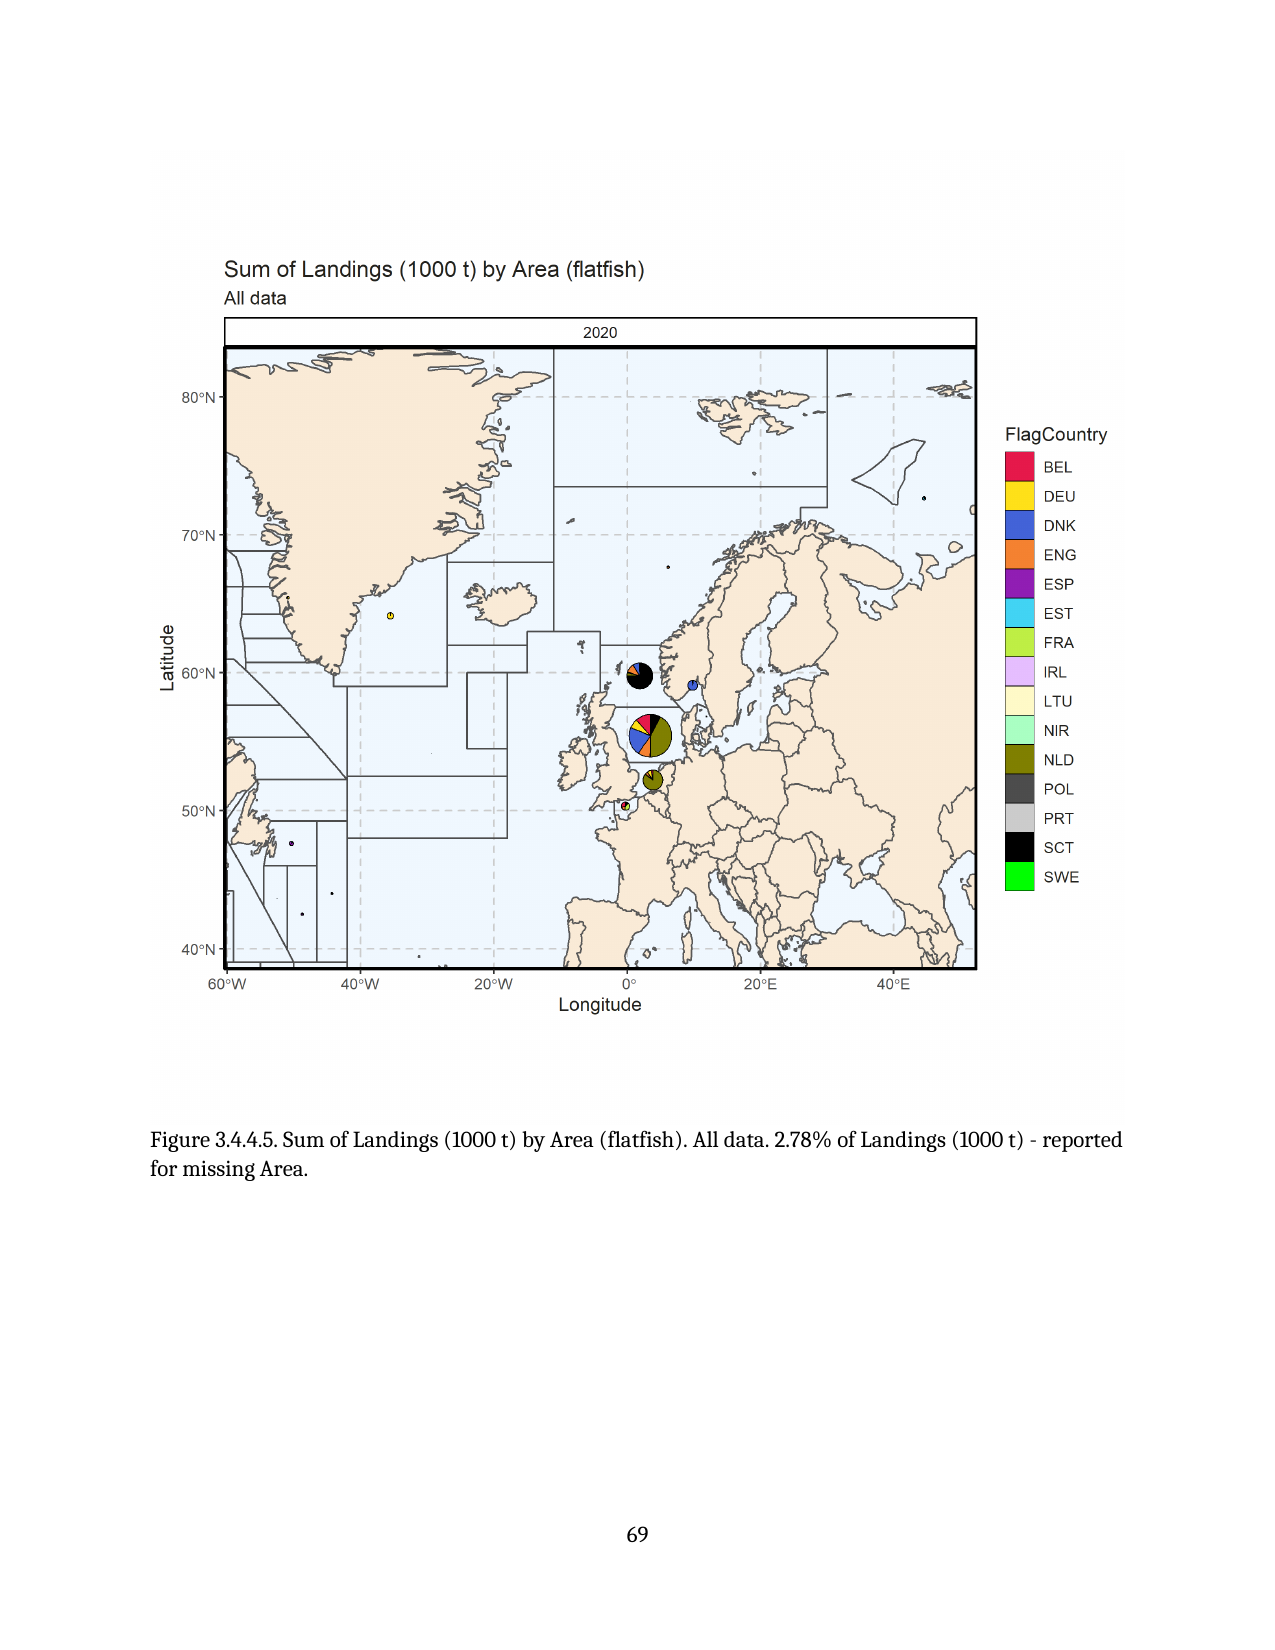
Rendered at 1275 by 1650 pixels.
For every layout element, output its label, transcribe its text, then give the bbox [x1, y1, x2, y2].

picture [150, 150, 1125, 1125]
text Figure 3.4.4.5. Sum of Landings (1000 t) by Area (flatfish). All data. 2.78% of Landings (1000 t) - reported for missing Area. [150, 1125, 1125, 1182]
